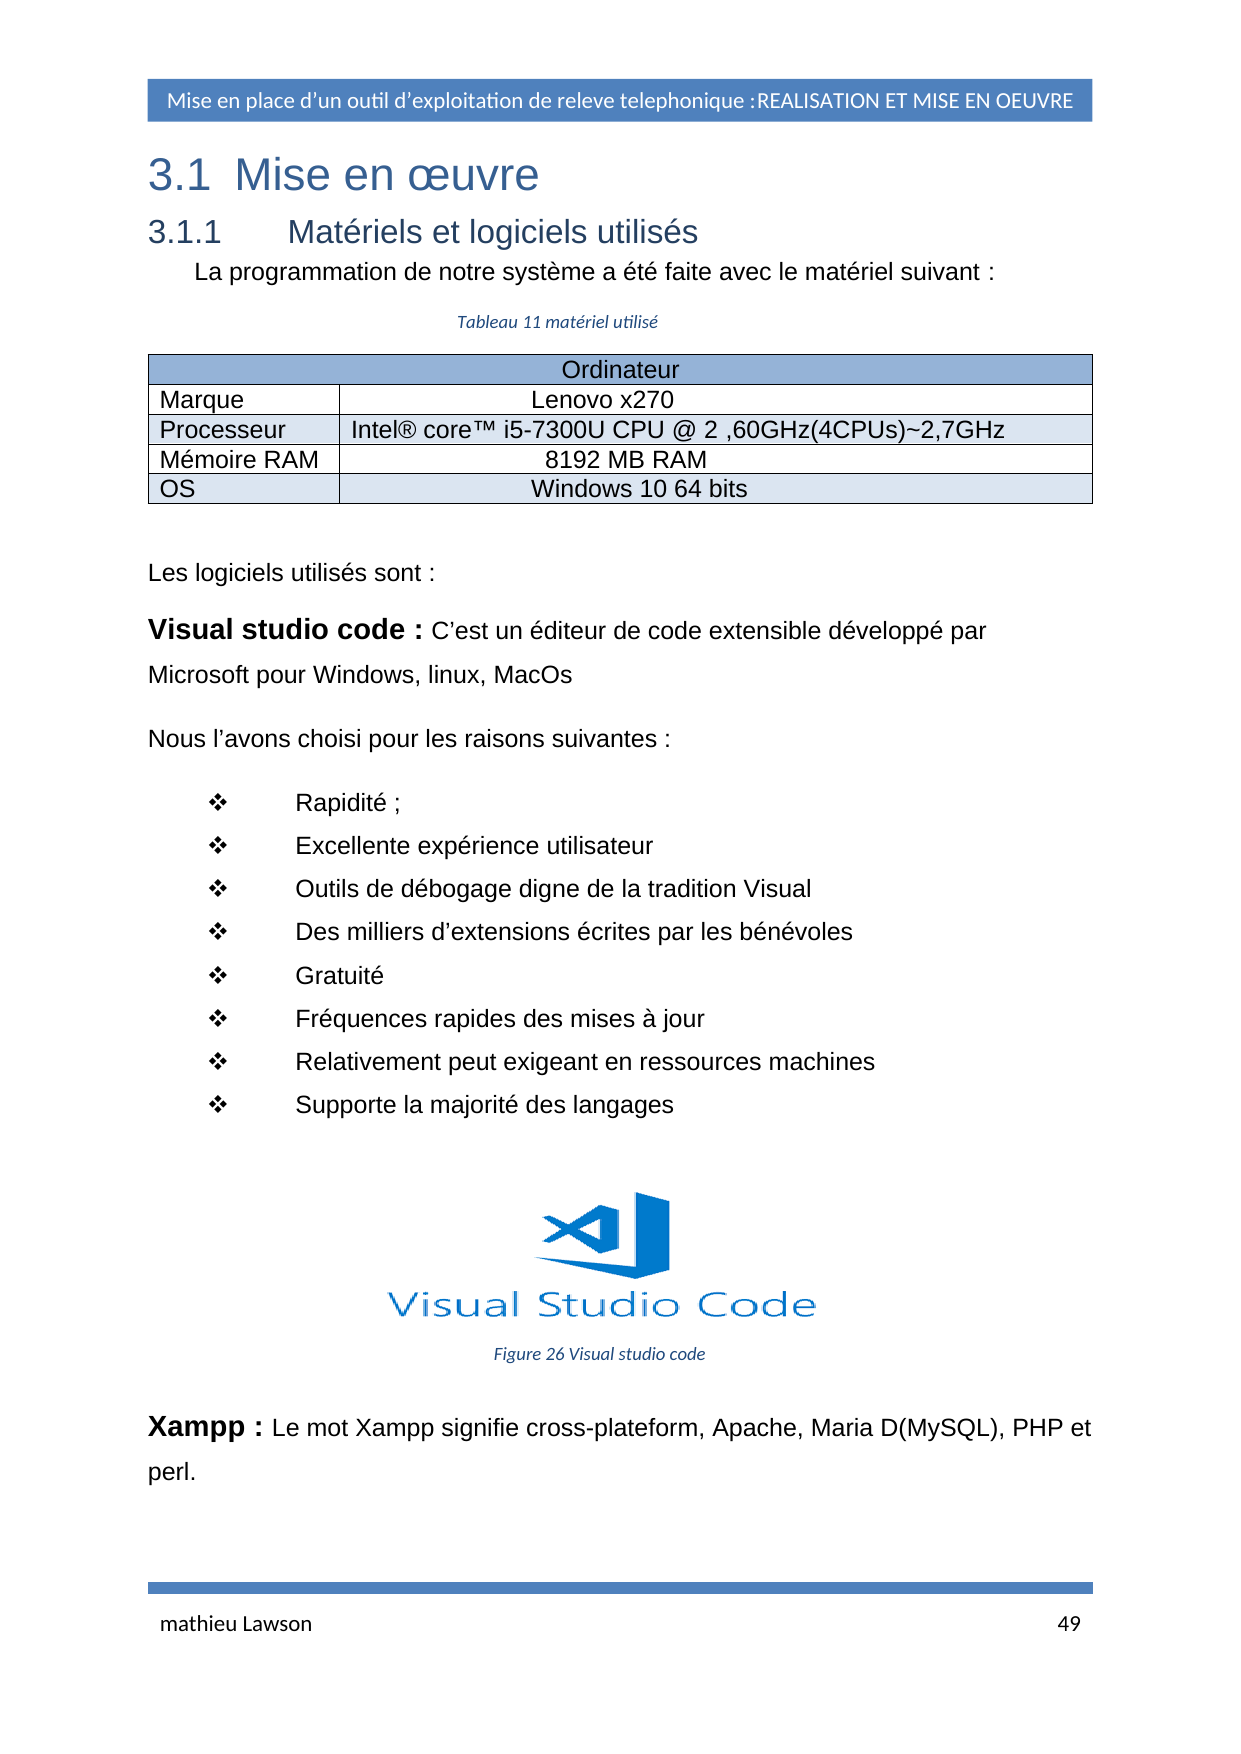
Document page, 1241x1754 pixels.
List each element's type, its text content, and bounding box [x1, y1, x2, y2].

table_cell OS [149, 474, 339, 503]
list Des milliers d’extensions écrites par les bénévoles [148, 917, 1093, 946]
text Xampp : Le mot Xampp signifie cross-plateform, Apache, Maria D(MySQL), PHP et perl. [148, 1409, 1093, 1486]
table_cell Processeur [149, 415, 339, 443]
list Relativement peut exigeant en ressources machines [148, 1047, 1093, 1076]
table_cell Intel® core™ i5-7300U CPU @ 2 ,60GHz(4CPUs)~2,7GHz [340, 415, 1092, 443]
text Visual studio code : C’est un éditeur de code extensible développé par Microsoft pour Windows, linux, MacOs [148, 612, 1093, 688]
subtitle Matériels et logiciels utilisés [148, 212, 1093, 251]
subtitle Mise en œuvre [148, 148, 1093, 200]
table_cell Mémoire RAM [149, 445, 339, 473]
table_cell Lenovo x270 [340, 385, 1092, 414]
text Nous l’avons choisi pour les raisons suivantes : [148, 724, 1093, 752]
text Tableau 11 matériel utilisé [148, 310, 1093, 333]
picture [353, 1175, 851, 1333]
list Supporte la majorité des langages [148, 1090, 1093, 1119]
table_cell Marque [149, 385, 339, 414]
list Excellente expérience utilisateur [148, 831, 1093, 860]
table_header Ordinateur [149, 355, 1092, 384]
text La programmation de notre système a été faite avec le matériel suivant : [148, 256, 1093, 285]
list Outils de débogage digne de la tradition Visual [148, 874, 1093, 903]
text Les logiciels utilisés sont : [148, 558, 1093, 587]
table_cell Windows 10 64 bits [340, 474, 1092, 503]
table_cell 8192 MB RAM [340, 445, 1092, 473]
list Fréquences rapides des mises à jour [148, 1004, 1093, 1033]
list Rapidité ; [148, 788, 1093, 817]
list Gratuité [148, 961, 1093, 989]
